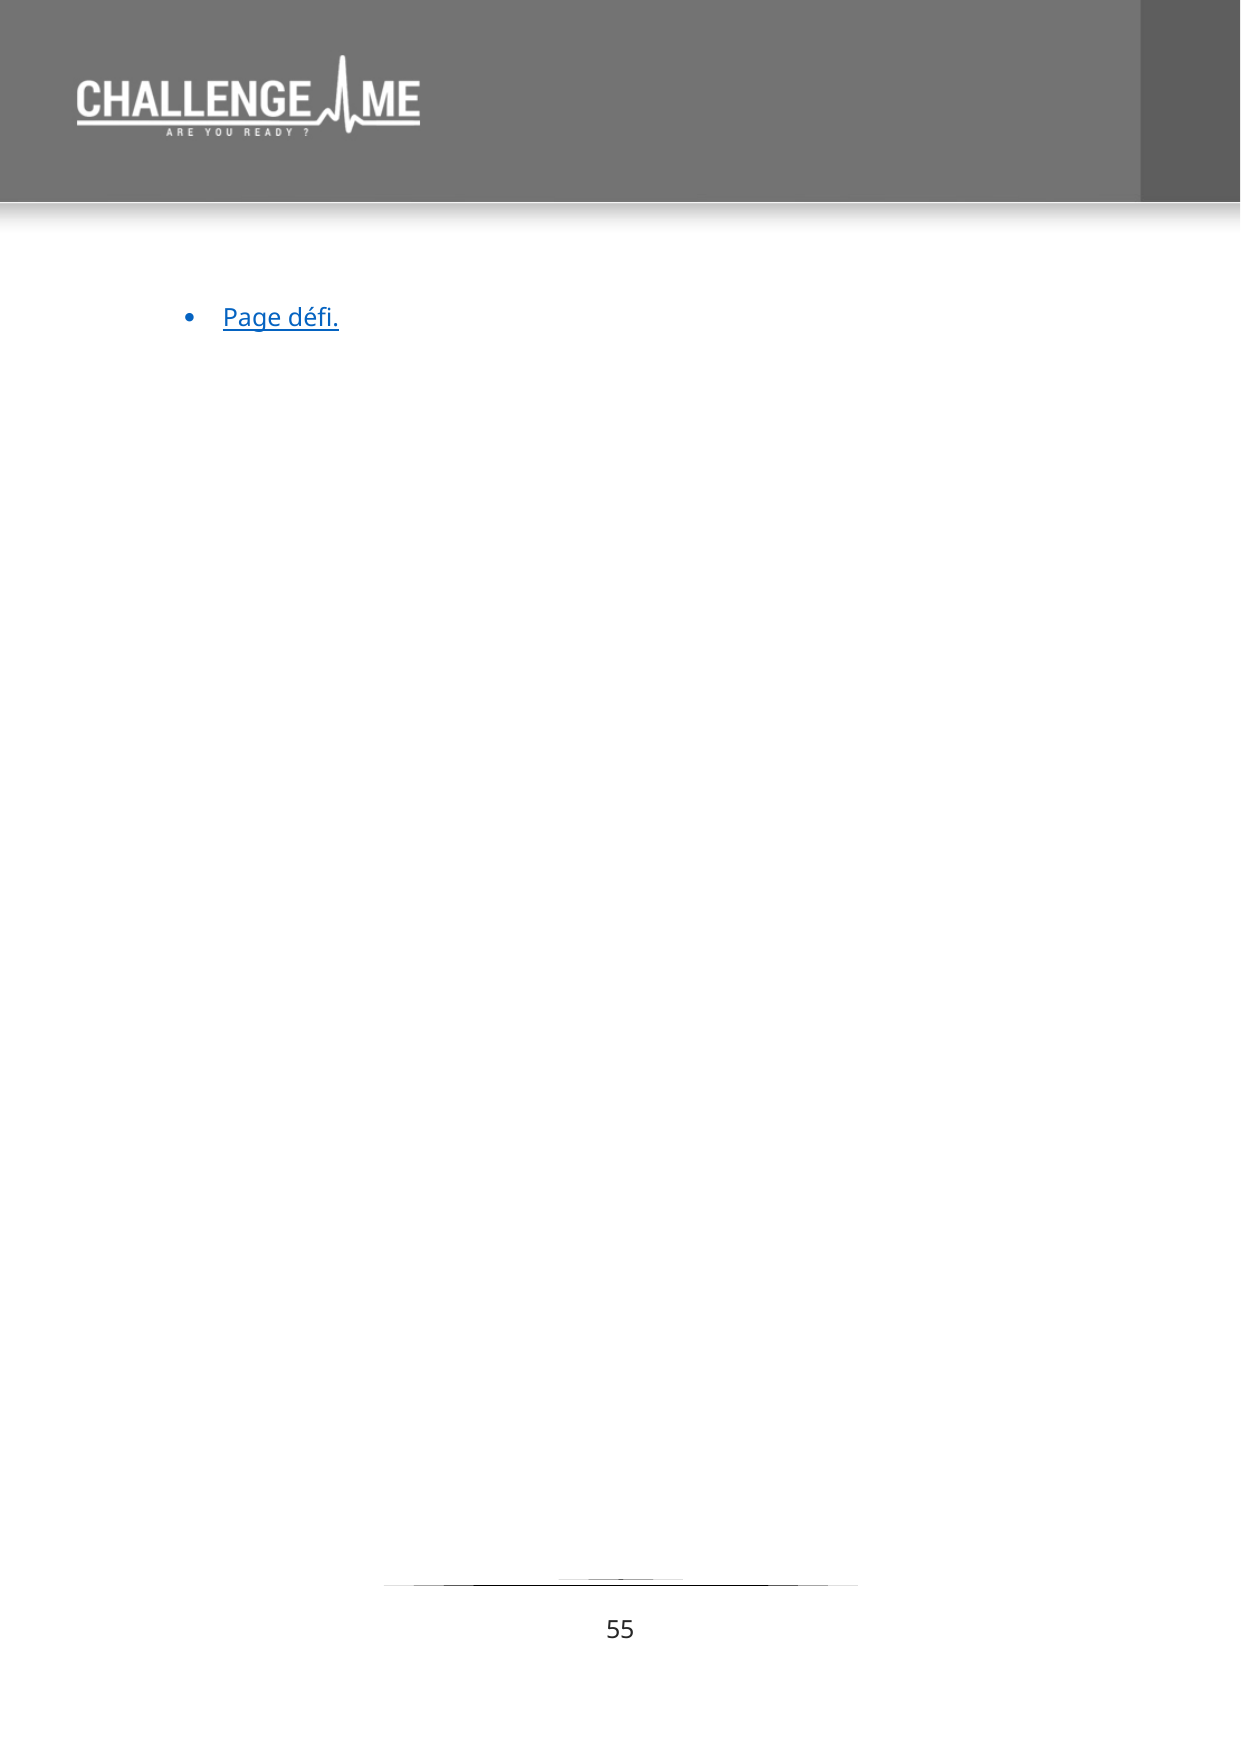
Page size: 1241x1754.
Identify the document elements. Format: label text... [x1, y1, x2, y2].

picture [0, 0, 1241, 257]
list Page défi. [185, 300, 1093, 334]
